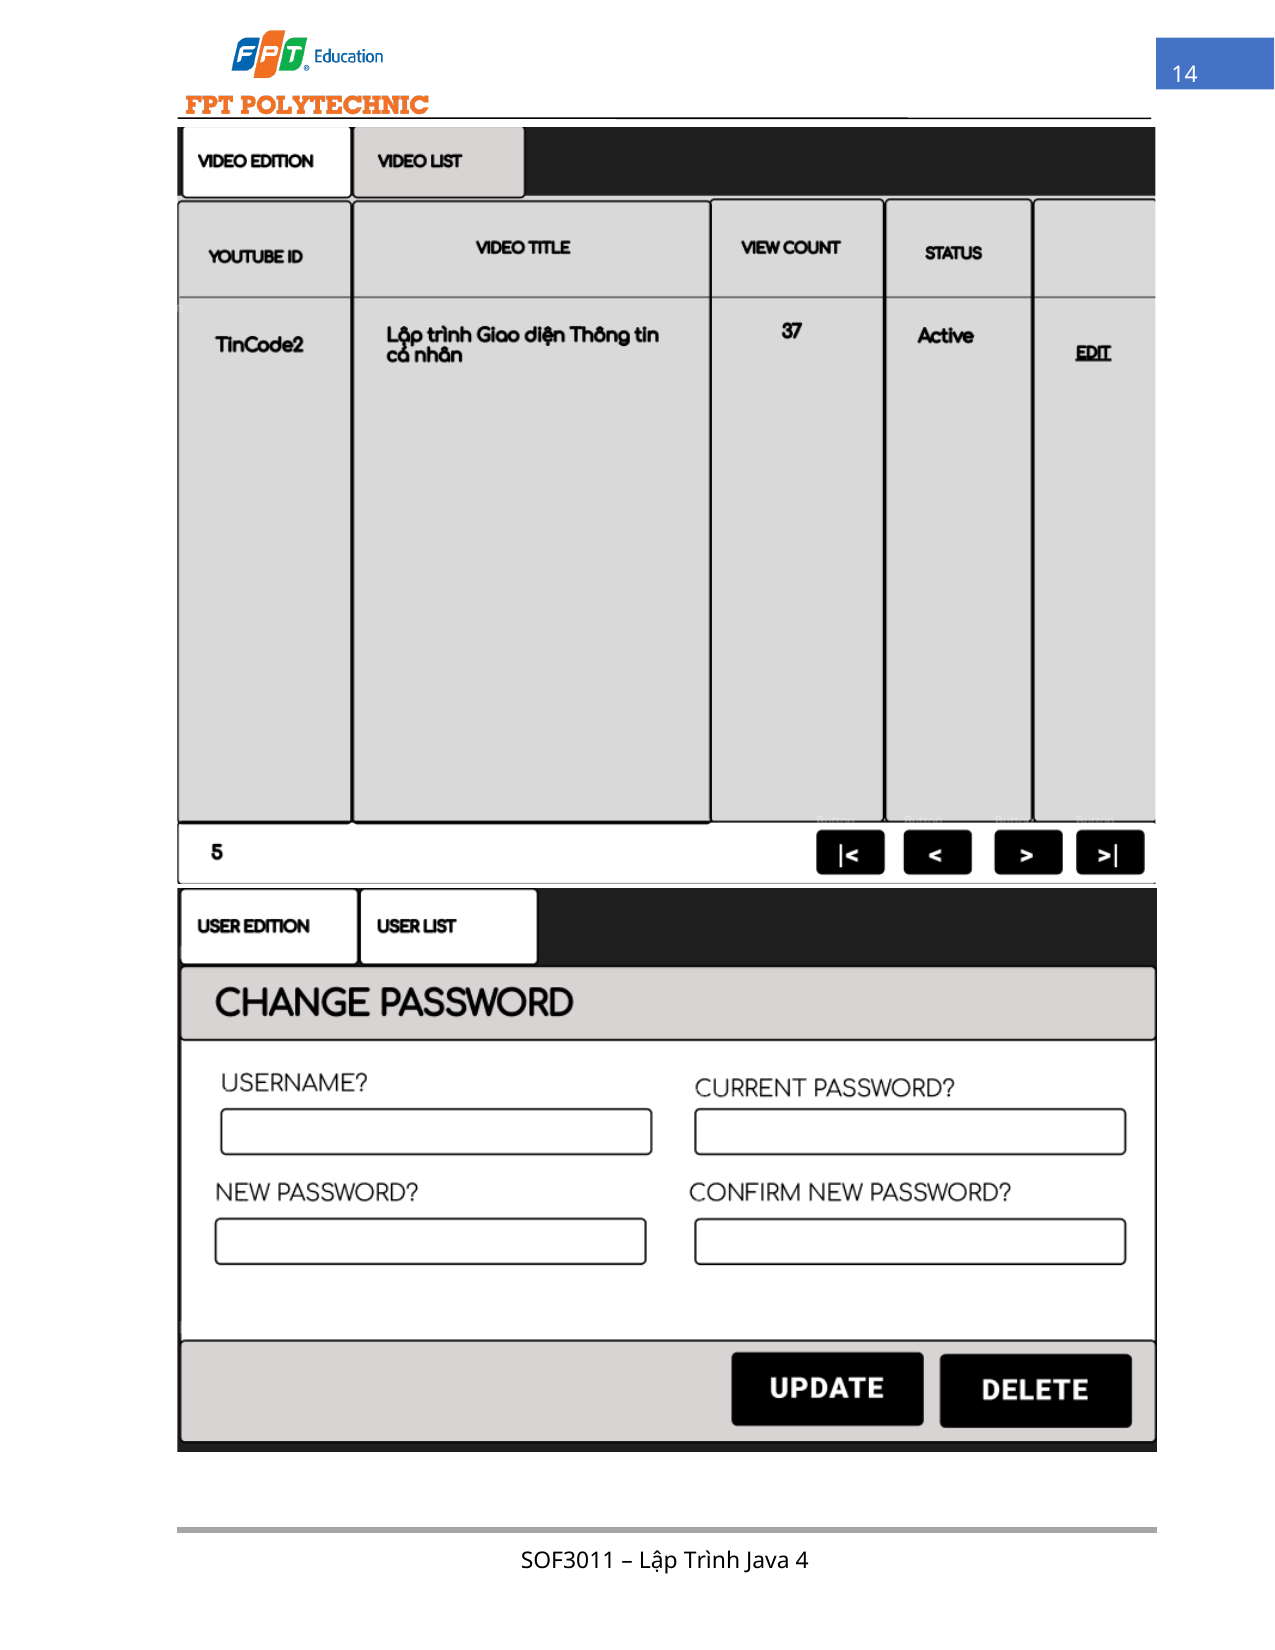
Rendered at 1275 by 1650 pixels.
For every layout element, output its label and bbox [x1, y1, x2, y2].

picture [177, 888, 1157, 1452]
picture [177, 127, 1156, 884]
picture [177, 22, 437, 122]
